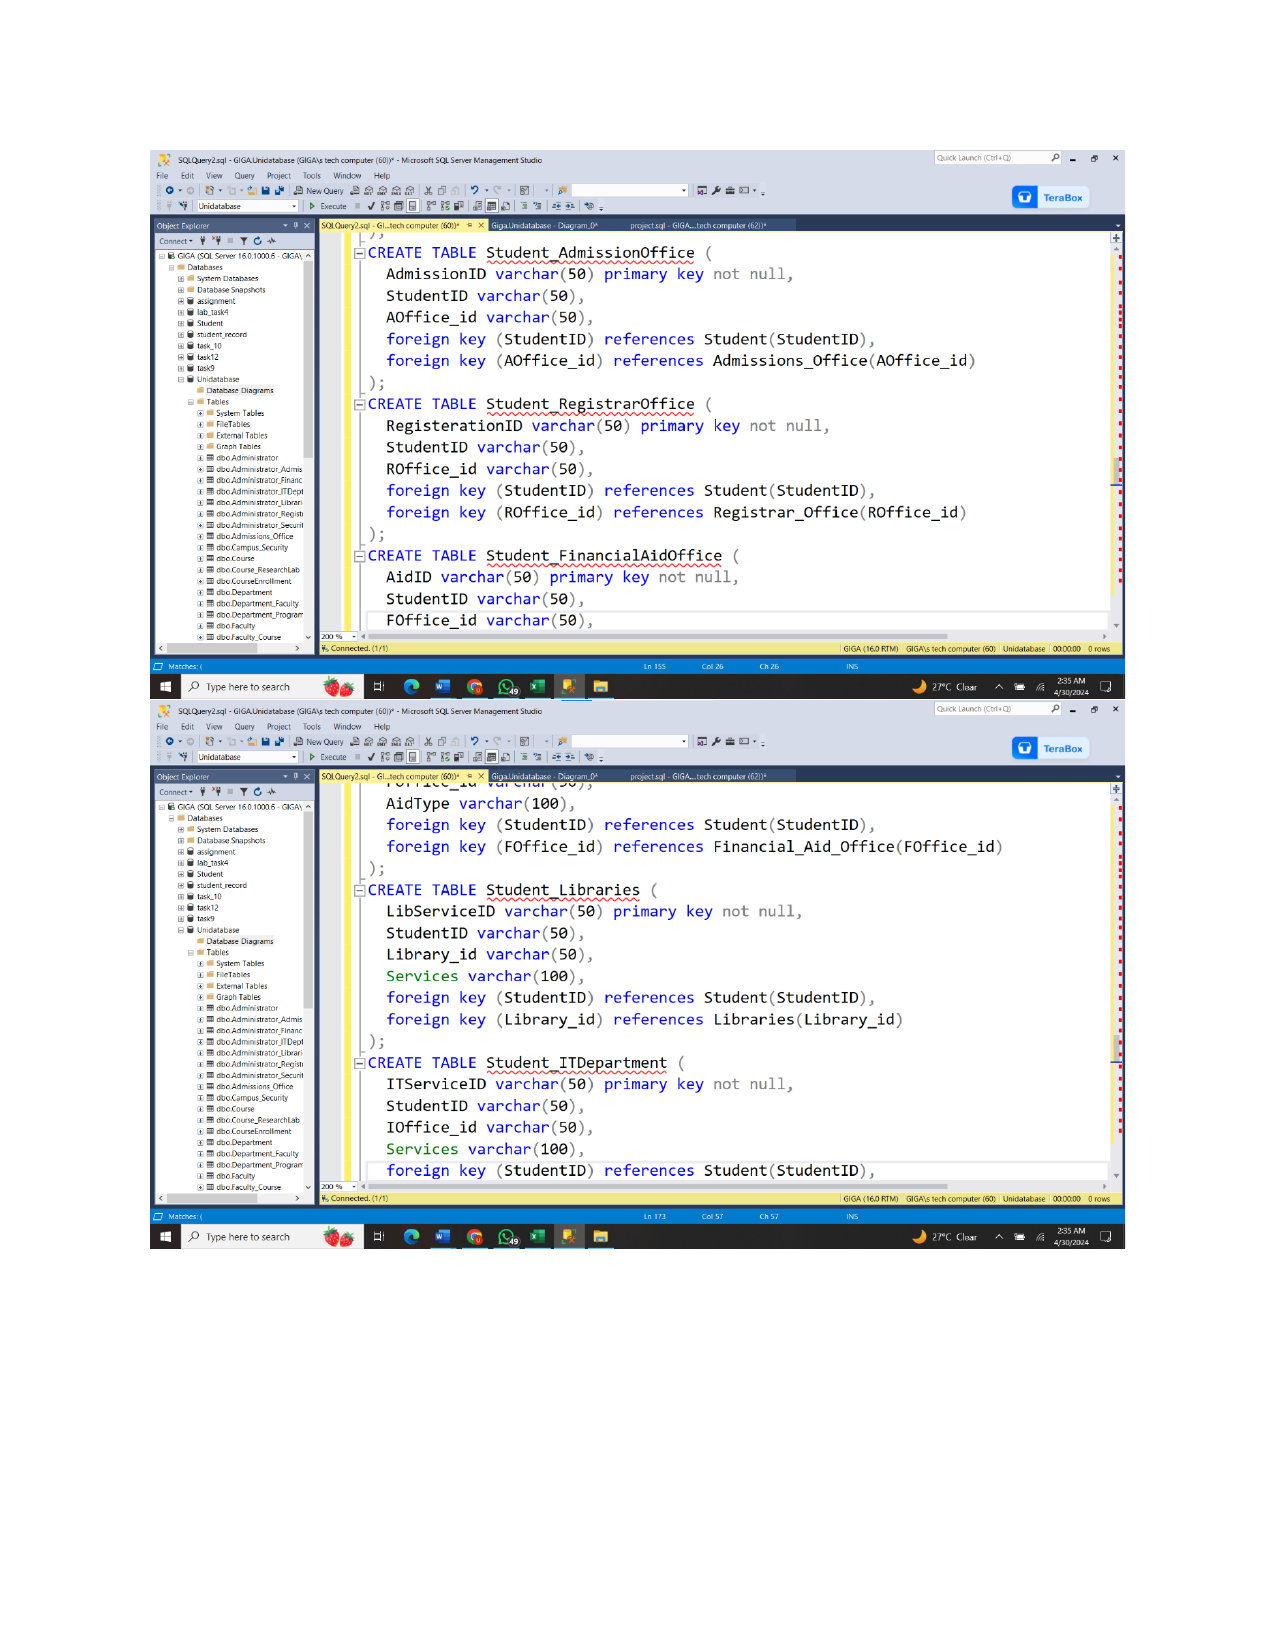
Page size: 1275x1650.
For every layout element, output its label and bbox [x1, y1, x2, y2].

picture [150, 700, 1125, 1249]
picture [150, 150, 1125, 699]
